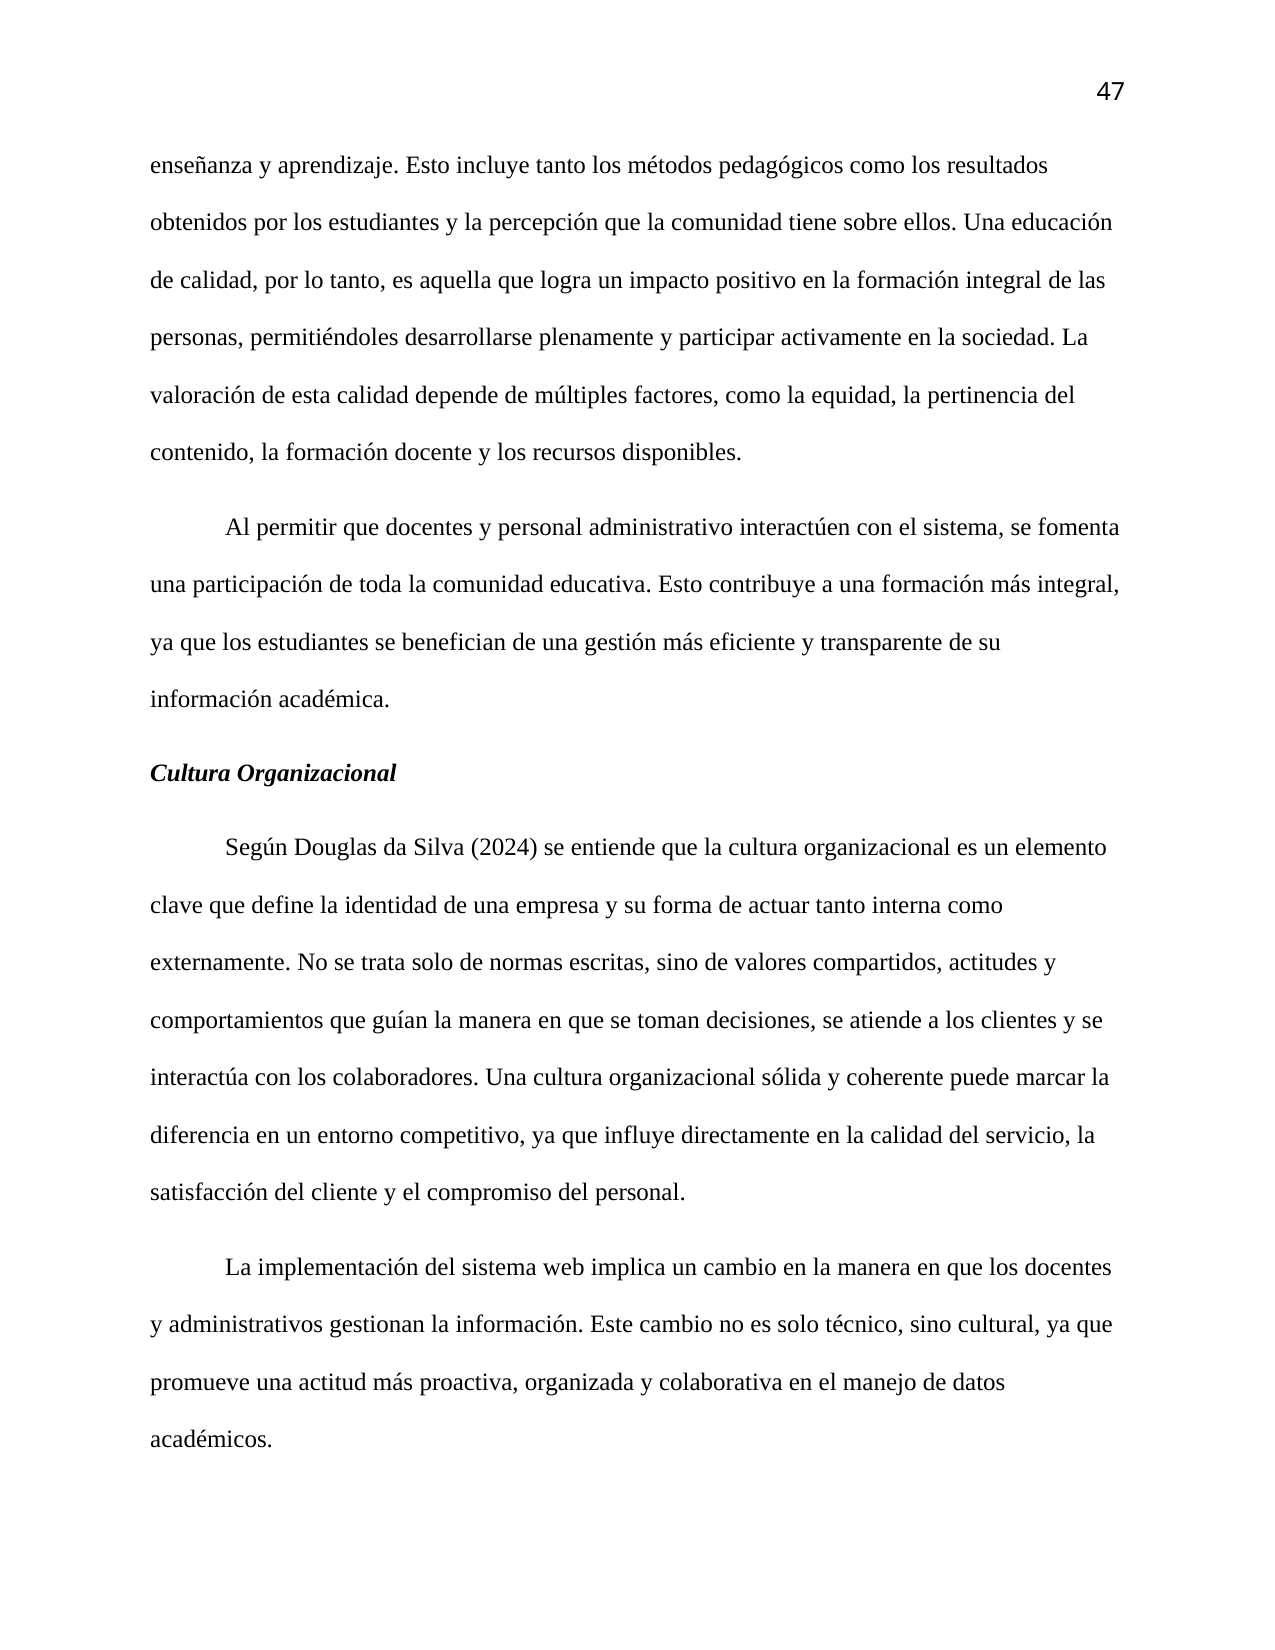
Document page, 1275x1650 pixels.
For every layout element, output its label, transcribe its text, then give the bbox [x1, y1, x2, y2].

text La implementación del sistema web implica un cambio en la manera en que los docentes y administrativos gestionan la información. Este cambio no es solo técnico, sino cultural, ya que promueve una actitud más proactiva, organizada y colaborativa en el manejo de datos académicos. [150, 1252, 1125, 1453]
subtitle Cultura Organizacional [150, 758, 1125, 787]
text Al permitir que docentes y personal administrativo interactúen con el sistema, se fomenta una participación de toda la comunidad educativa. Esto contribuye a una formación más integral, ya que los estudiantes se benefician de una gestión más eficiente y transparente de su información académica. [150, 512, 1125, 713]
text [150, 150, 1125, 466]
text Según Douglas da Silva (2024) se entiende que la cultura organizacional es un elemento clave que define la identidad de una empresa y su forma de actuar tanto interna como externamente. No se trata solo de normas escritas, sino de valores compartidos, actitudes y comportamientos que guían la manera en que se toman decisiones, se atiende a los clientes y se interactúa con los colaboradores. Una cultura organizacional sólida y coherente puede marcar la diferencia en un entorno competitivo, ya que influye directamente en la calidad del servicio, la satisfacción del cliente y el compromiso del personal. [150, 832, 1125, 1206]
